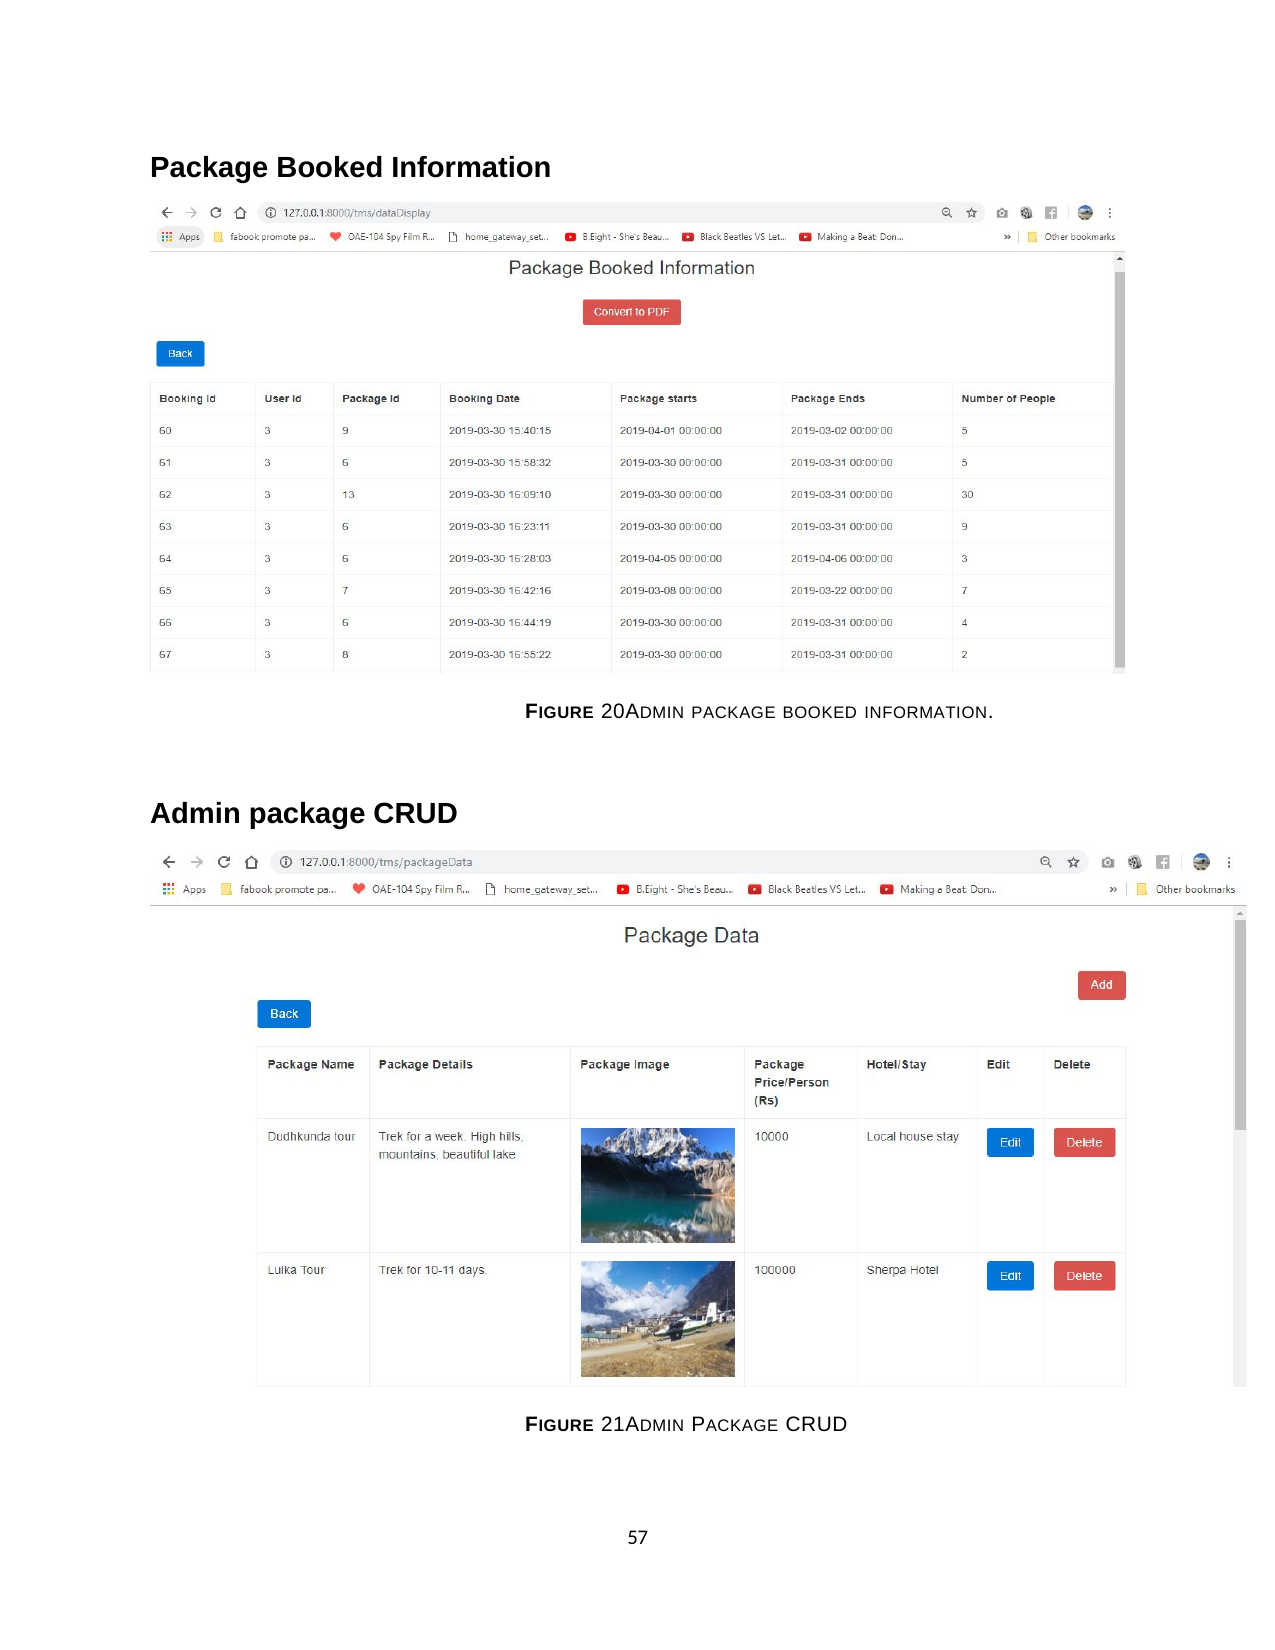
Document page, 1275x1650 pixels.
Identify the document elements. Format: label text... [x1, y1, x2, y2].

text Figure 21Admin Package CRUD [450, 1412, 1125, 1436]
picture [150, 200, 1125, 674]
text Figure 20Admin package booked information. [450, 699, 1125, 723]
picture [150, 846, 1247, 1387]
subtitle Package Booked Information [150, 150, 1125, 183]
subtitle Admin package CRUD [150, 796, 1125, 830]
